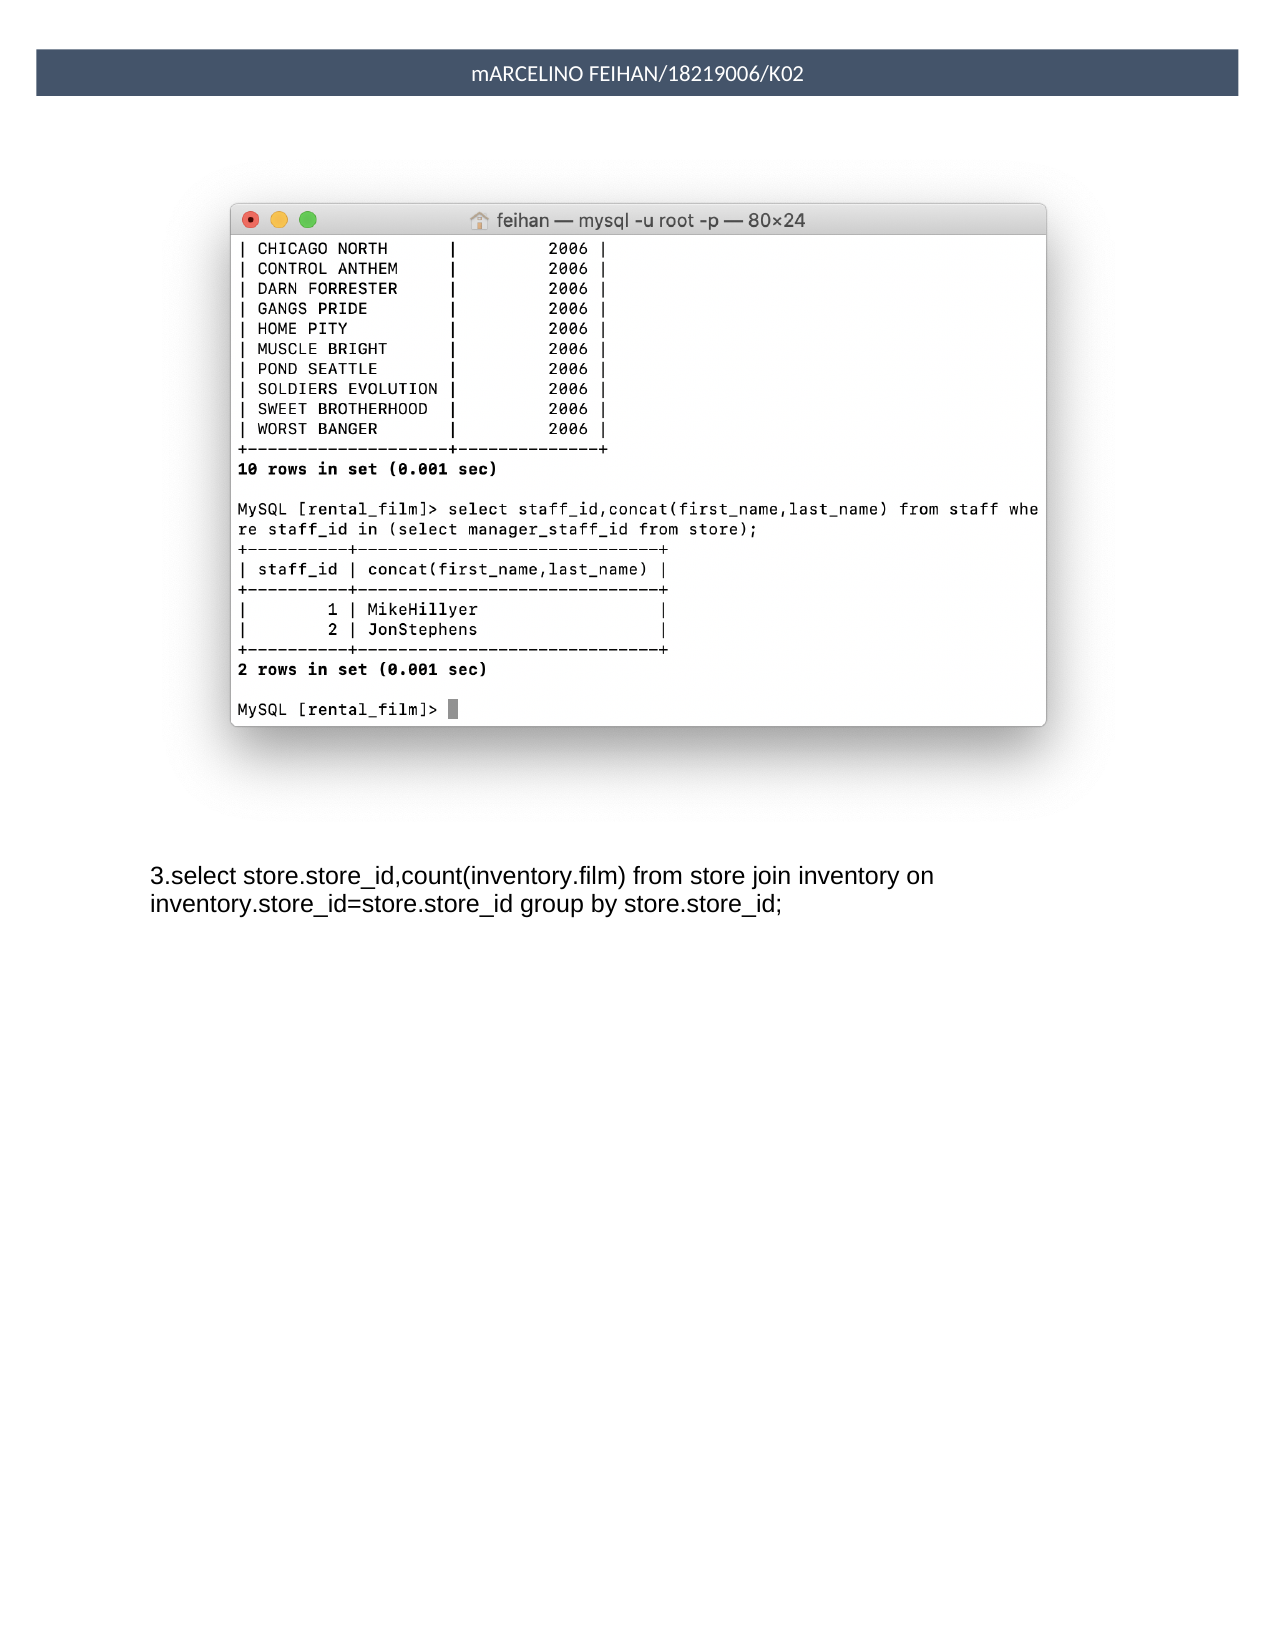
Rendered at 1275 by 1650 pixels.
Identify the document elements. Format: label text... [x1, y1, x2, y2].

picture [150, 150, 1125, 832]
text 3.select store.store_id,count(inventory.film) from store join inventory on inventory.store_id=store.store_id group by store.store_id; [150, 861, 1125, 918]
